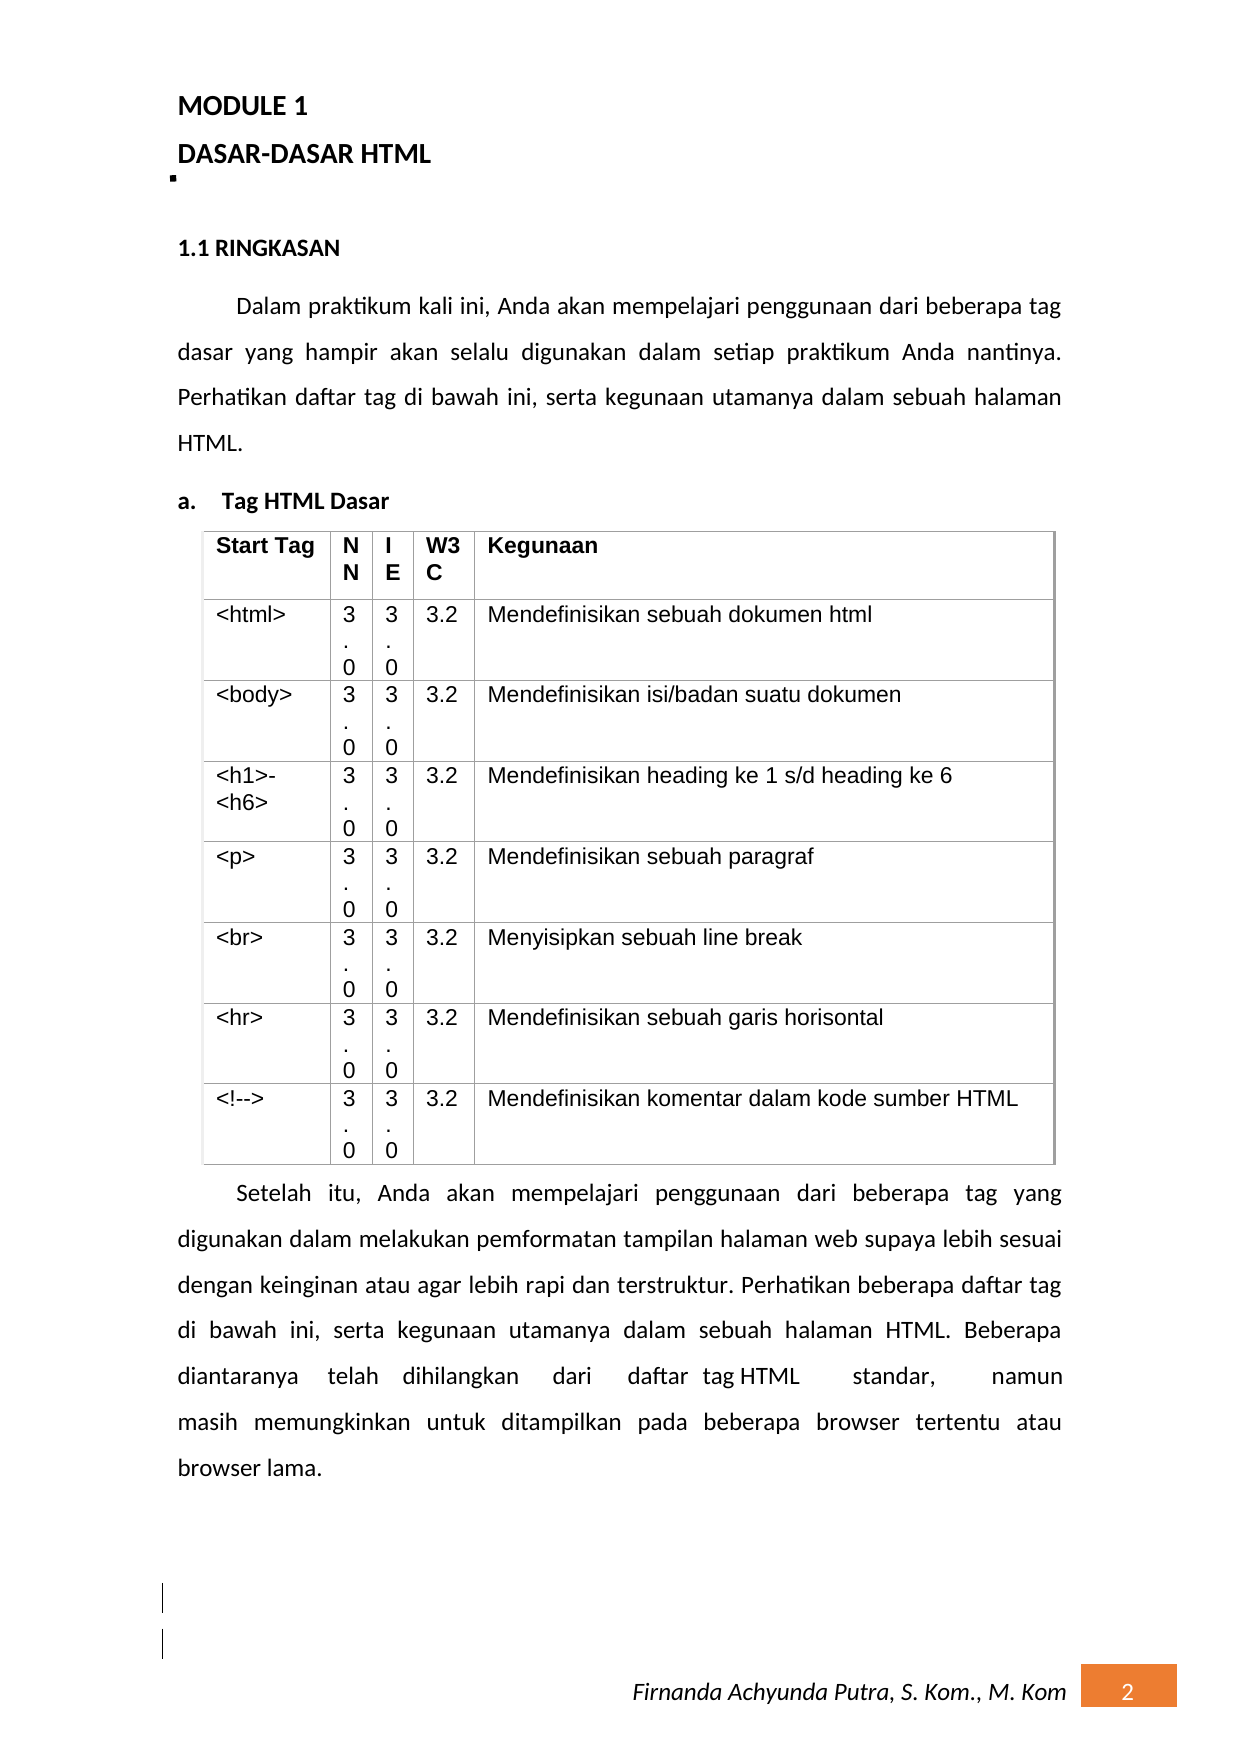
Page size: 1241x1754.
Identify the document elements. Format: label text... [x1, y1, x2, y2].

table_cell 3.2 [414, 1004, 474, 1083]
table_cell 3.2 [414, 600, 474, 680]
table_cell <p> [204, 842, 330, 922]
table_cell <!--> [204, 1084, 330, 1164]
table_cell 3.0 [331, 681, 372, 761]
table_header NN [331, 532, 372, 599]
table_cell 3.2 [414, 681, 474, 761]
table_cell Mendefinisikan sebuah dokumen html [475, 600, 1053, 680]
table_cell <hr> [204, 1004, 330, 1083]
table_cell 3.2 [414, 842, 474, 922]
subtitle 1.1 Ringkasan [177, 232, 1063, 262]
table_cell 3.0 [373, 923, 413, 1003]
table_cell 3.0 [373, 1004, 413, 1083]
table_cell 3.0 [331, 1084, 372, 1164]
table_cell 3.2 [414, 1084, 474, 1164]
table_cell Mendefinisikan sebuah garis horisontal [475, 1004, 1053, 1083]
table_cell 3.0 [373, 681, 413, 761]
table_cell 3.0 [331, 600, 372, 680]
table_cell Mendefinisikan isi/badan suatu dokumen [475, 681, 1053, 761]
subtitle Tag HTML Dasar [177, 485, 1063, 516]
table_header IE [373, 532, 413, 599]
table_cell Mendefinisikan sebuah paragraf [475, 842, 1053, 922]
table_cell 3.0 [331, 762, 372, 841]
text Dalam praktikum kali ini, Anda akan mempelajari penggunaan dari beberapa tag dasar yang hampir akan selalu digunakan dalam setiap praktikum Anda nantinya. Perhatikan daftar tag di bawah ini, serta kegunaan utamanya dalam sebuah halaman HTML. [177, 290, 1063, 458]
table_cell 3.0 [373, 762, 413, 841]
table_cell <br> [204, 923, 330, 1003]
table_cell Mendefinisikan komentar dalam kode sumber HTML [475, 1084, 1053, 1164]
table_cell <body> [204, 681, 330, 761]
table_cell 3.2 [414, 923, 474, 1003]
table_cell Menyisipkan sebuah line break [475, 923, 1053, 1003]
table_header Kegunaan [475, 532, 1053, 599]
table_cell 3.0 [331, 842, 372, 922]
table_cell <html> [204, 600, 330, 680]
table_cell 3.0 [331, 923, 372, 1003]
table_cell <h1>-<h6> [204, 762, 330, 841]
table_cell Mendefinisikan heading ke 1 s/d heading ke 6 [475, 762, 1053, 841]
table_header W3C [414, 532, 474, 599]
table_cell 3.0 [373, 1084, 413, 1164]
table_header Start Tag [204, 532, 330, 599]
text Setelah itu, Anda akan mempelajari penggunaan dari beberapa tag yang digunakan dalam melakukan pemformatan tampilan halaman web supaya lebih sesuai dengan keinginan atau agar lebih rapi dan terstruktur. Perhatikan beberapa daftar tag di bawah ini, serta kegunaan utamanya dalam sebuah halaman HTML. Beberapa diantaranya telah dihilangkan dari daftar tag HTML standar, namun masih memungkinkan untuk ditampilkan pada beberapa browser tertentu atau browser lama. [177, 1177, 1063, 1482]
table_cell 3.0 [331, 1004, 372, 1083]
table_cell 3.0 [373, 600, 413, 680]
table_cell 3.2 [414, 762, 474, 841]
table_cell 3.0 [373, 842, 413, 922]
